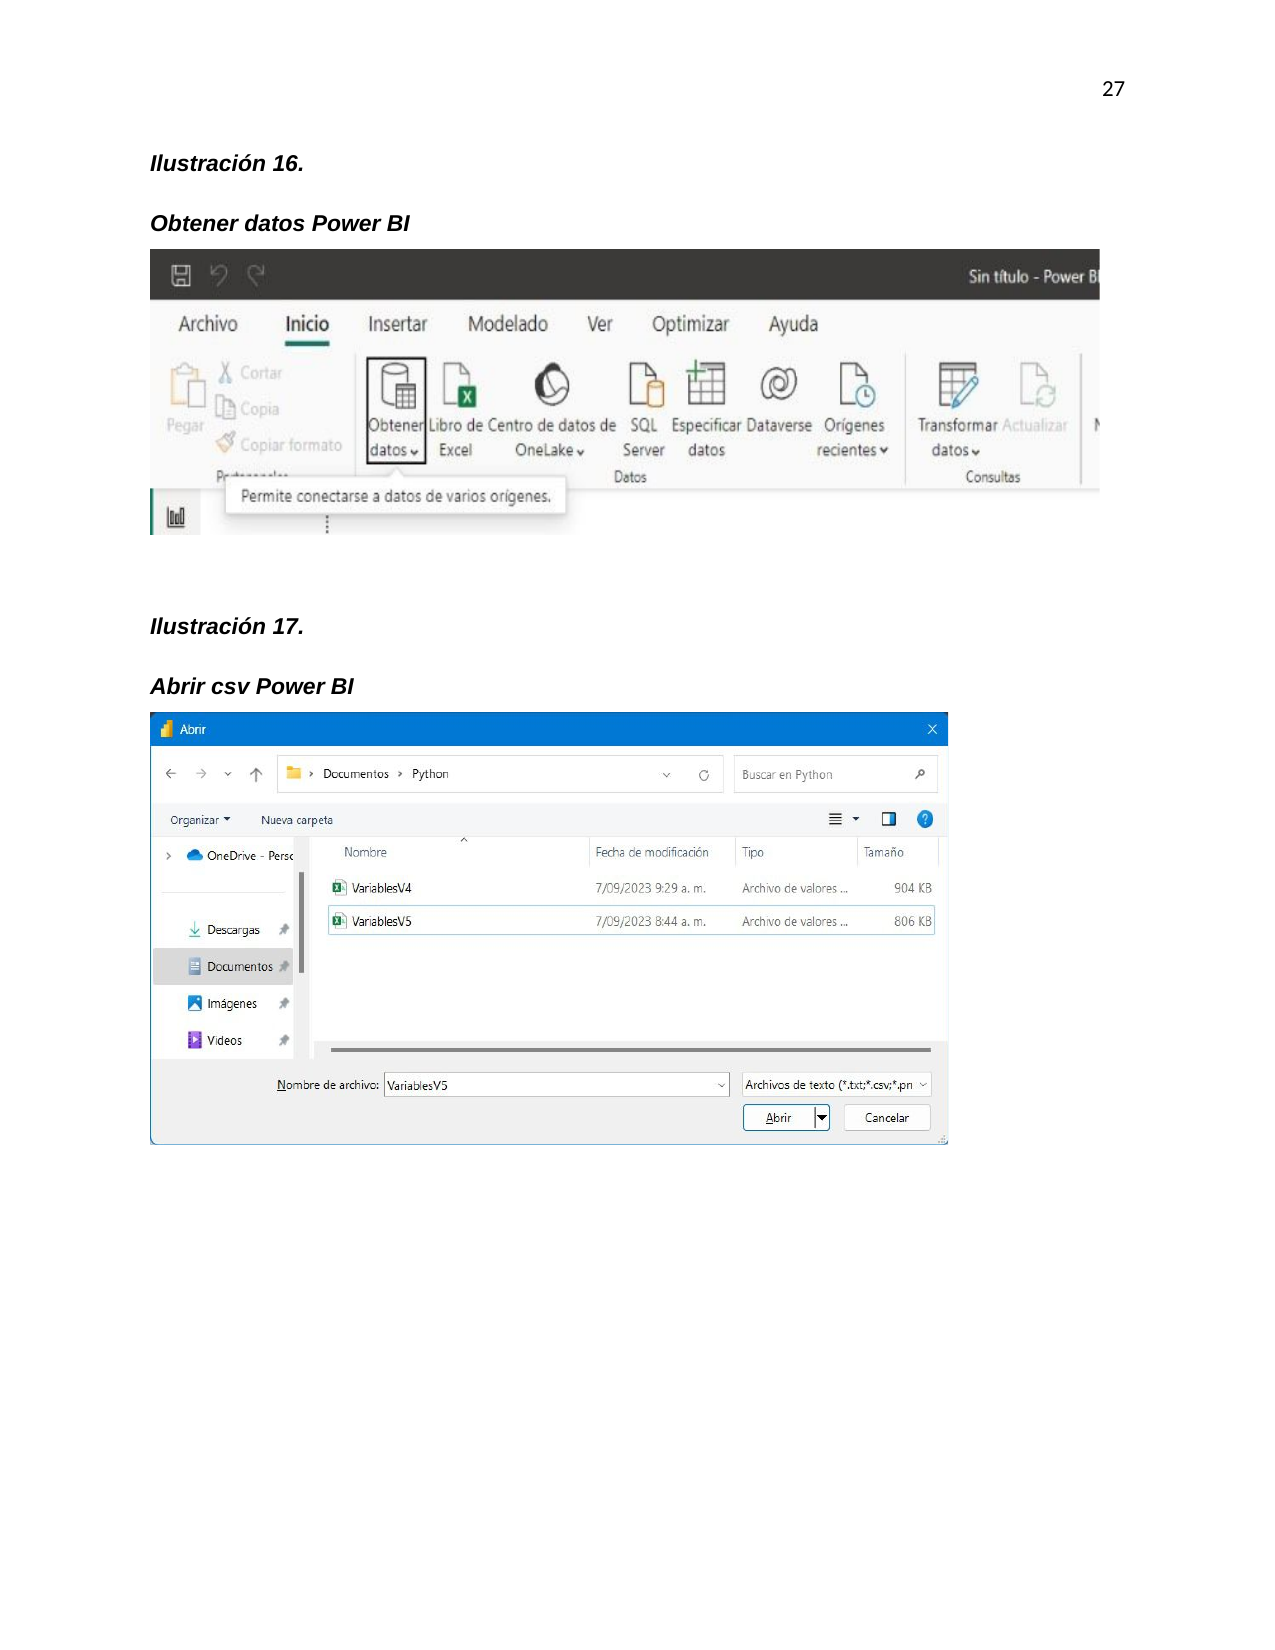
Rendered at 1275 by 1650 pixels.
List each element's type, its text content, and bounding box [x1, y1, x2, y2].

text Abrir csv Power BI [150, 673, 1125, 700]
text Obtener datos Power BI [150, 210, 1125, 237]
text Ilustración 16. [150, 150, 1125, 176]
picture [150, 249, 1100, 535]
picture [150, 712, 949, 1145]
text Ilustración 17. [150, 613, 1125, 639]
